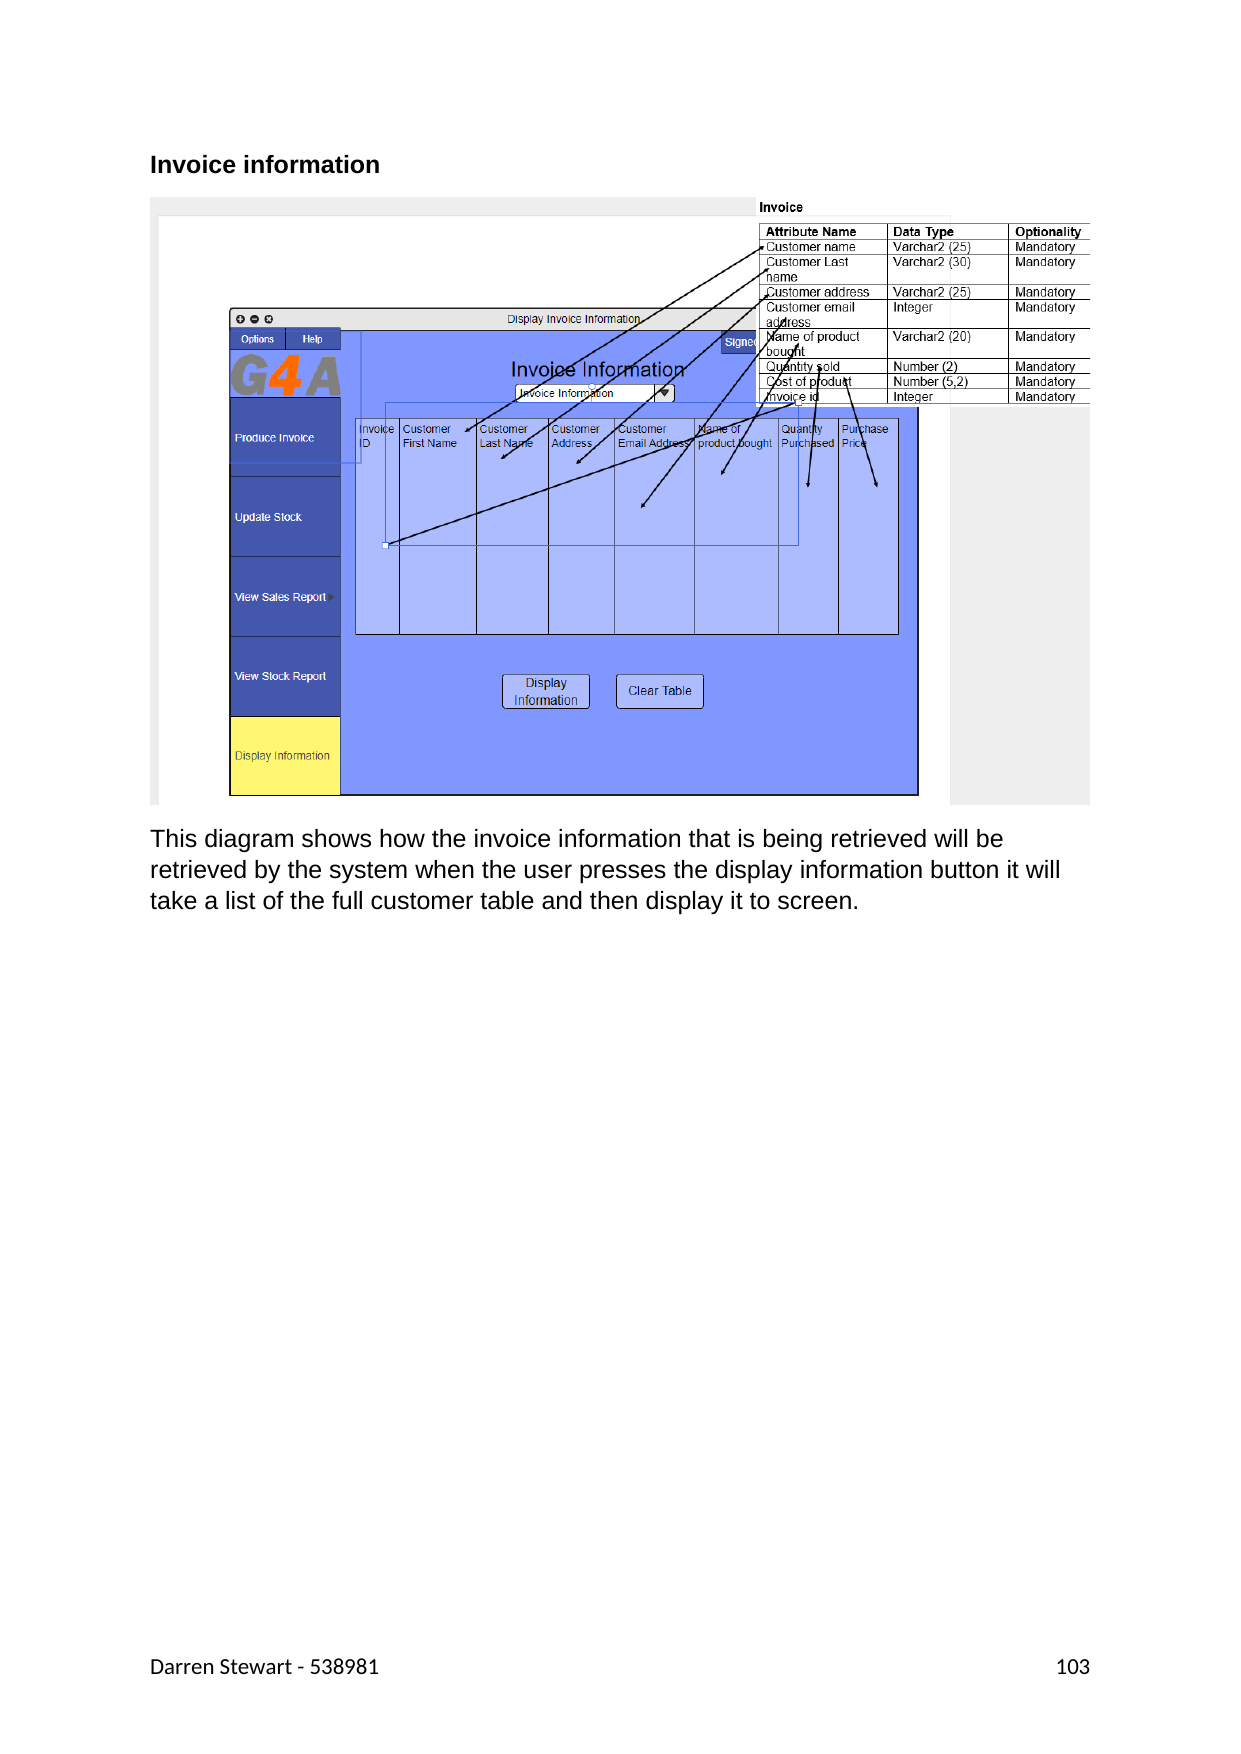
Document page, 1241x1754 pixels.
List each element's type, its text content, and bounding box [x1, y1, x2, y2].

text This diagram shows how the invoice information that is being retrieved will be retrieved by the system when the user presses the display information button it will take a list of the full customer table and then display it to screen. [150, 823, 1090, 914]
picture [150, 197, 1091, 805]
text Invoice information [150, 150, 1090, 179]
